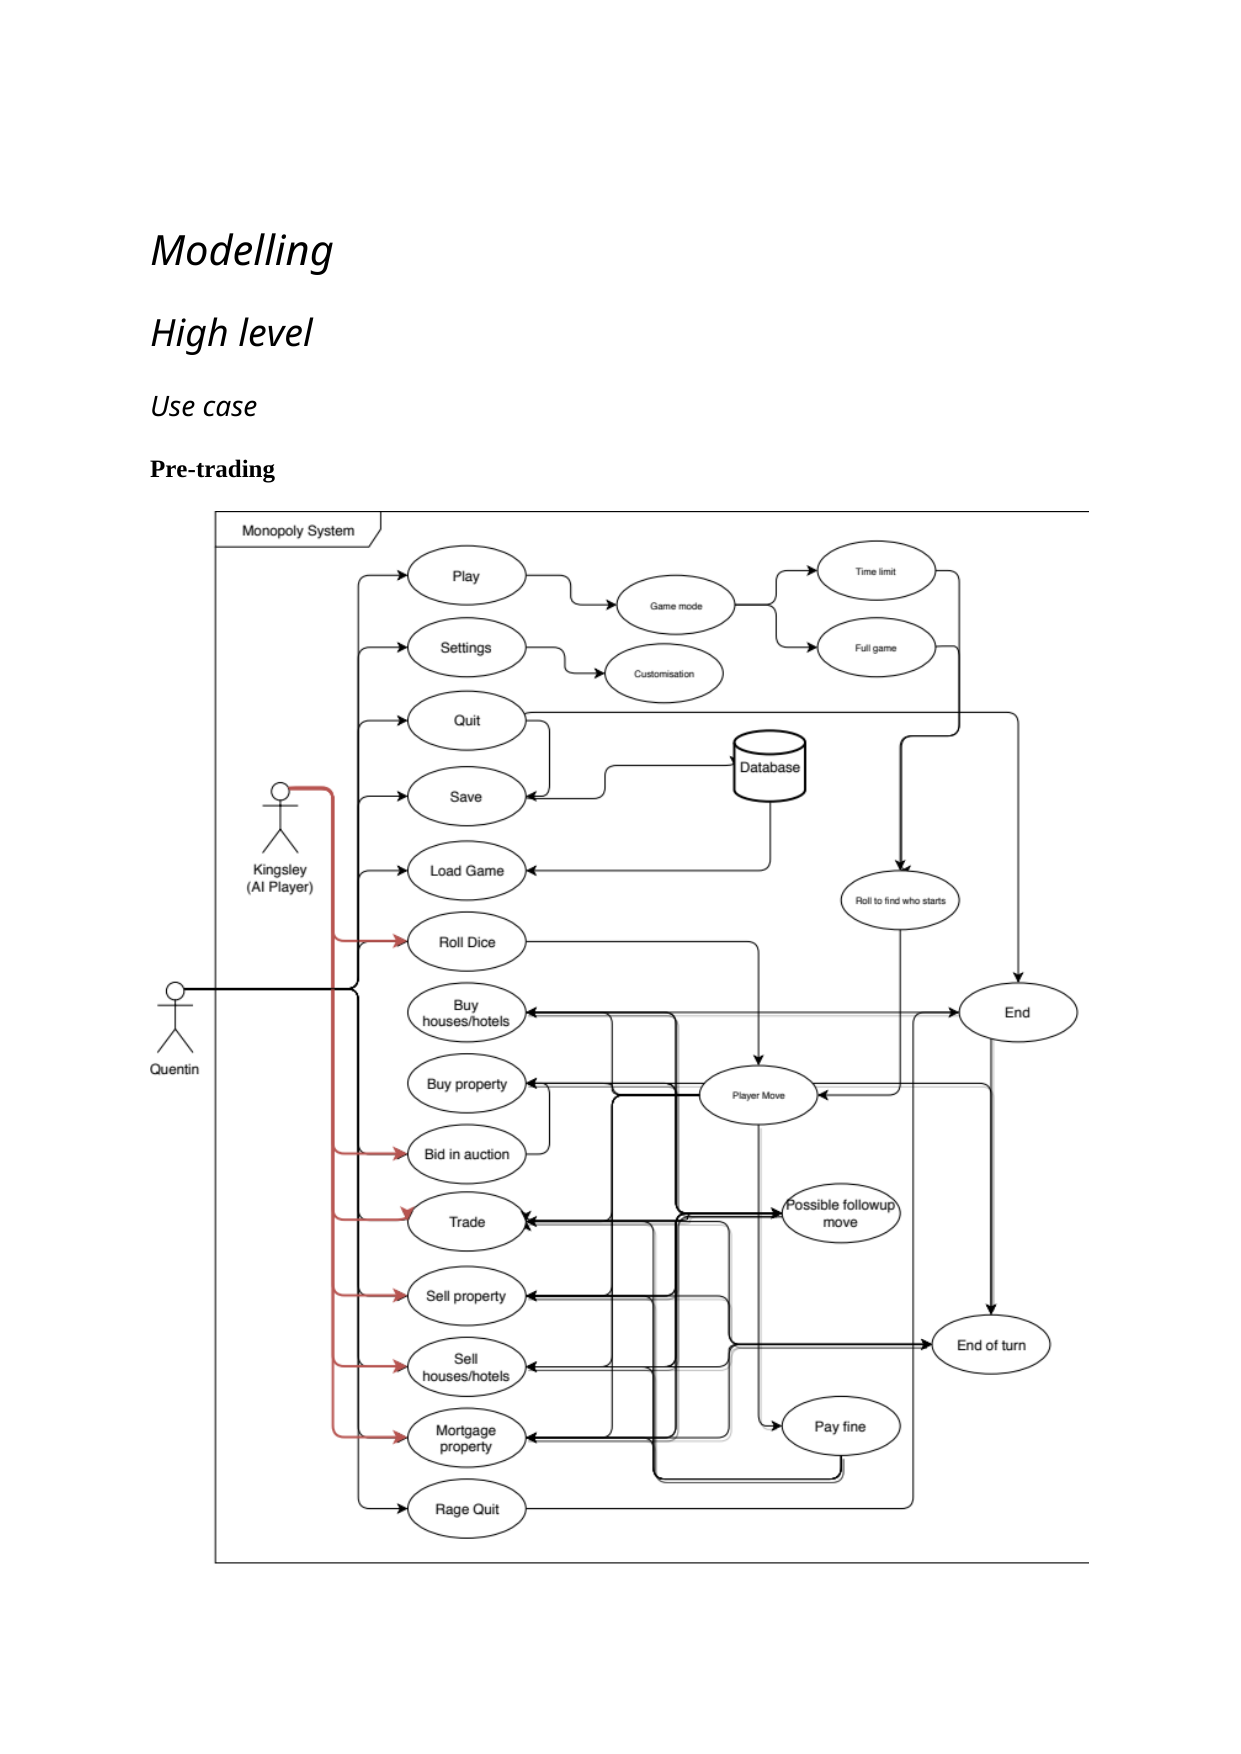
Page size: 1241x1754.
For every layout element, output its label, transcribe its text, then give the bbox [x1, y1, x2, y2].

subtitle High level [150, 306, 1090, 357]
subtitle Use case [150, 387, 1090, 425]
subtitle Modelling [150, 220, 1090, 277]
text Pre-trading [150, 454, 1090, 483]
